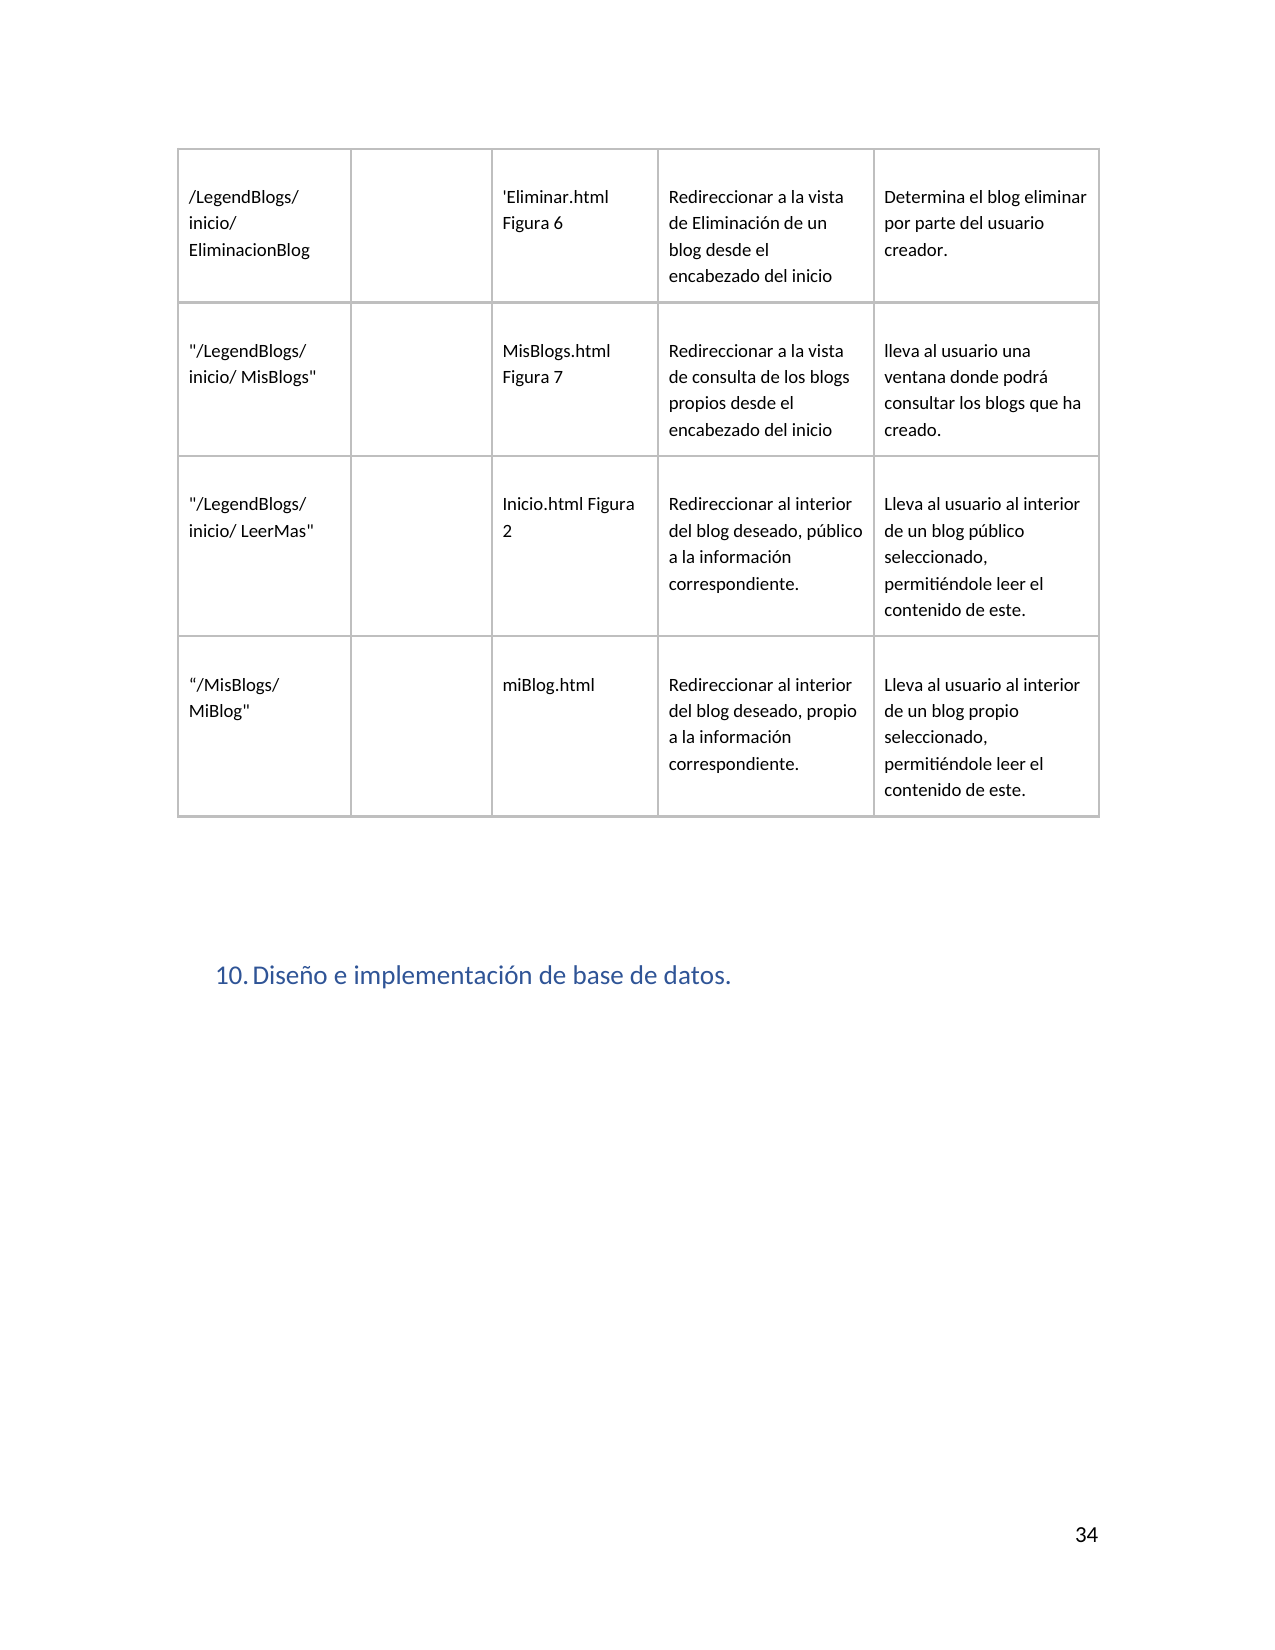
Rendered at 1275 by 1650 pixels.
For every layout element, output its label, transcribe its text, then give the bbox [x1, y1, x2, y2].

table_cell miBlog.html [493, 637, 657, 815]
table_cell [352, 304, 491, 455]
table_cell "/LegendBlogs/ inicio/ LeerMas" [179, 457, 350, 635]
table_cell Redireccionar a la vista de Eliminación de un blog desde el encabezado del inicio [659, 150, 873, 301]
table_cell “/MisBlogs/MiBlog" [179, 637, 350, 815]
table_cell Lleva al usuario al interior de un blog público seleccionado, permitiéndole leer el contenido de este. [875, 457, 1098, 635]
table_cell [352, 150, 491, 301]
table_cell /LegendBlogs/ inicio/ EliminacionBlog [179, 150, 350, 301]
table_cell 'Eliminar.html Figura 6 [493, 150, 657, 301]
table_cell Lleva al usuario al interior de un blog propio seleccionado, permitiéndole leer el contenido de este. [875, 637, 1098, 815]
table_cell lleva al usuario una ventana donde podrá consultar los blogs que ha creado. [875, 304, 1098, 455]
table_cell Redireccionar al interior del blog deseado, propio a la información correspondiente. [659, 637, 873, 815]
table_cell [352, 457, 491, 635]
list Diseño e implementación de base de datos. [215, 958, 1098, 991]
table_cell [352, 637, 491, 815]
table_cell MisBlogs.html Figura 7 [493, 304, 657, 455]
table_cell "/LegendBlogs/ inicio/ MisBlogs" [179, 304, 350, 455]
table_cell Redireccionar al interior del blog deseado, público a la información correspondiente. [659, 457, 873, 635]
table_cell Redireccionar a la vista de consulta de los blogs propios desde el encabezado del inicio [659, 304, 873, 455]
table_cell Determina el blog eliminar por parte del usuario creador. [875, 150, 1098, 301]
table_cell Inicio.html Figura 2 [493, 457, 657, 635]
